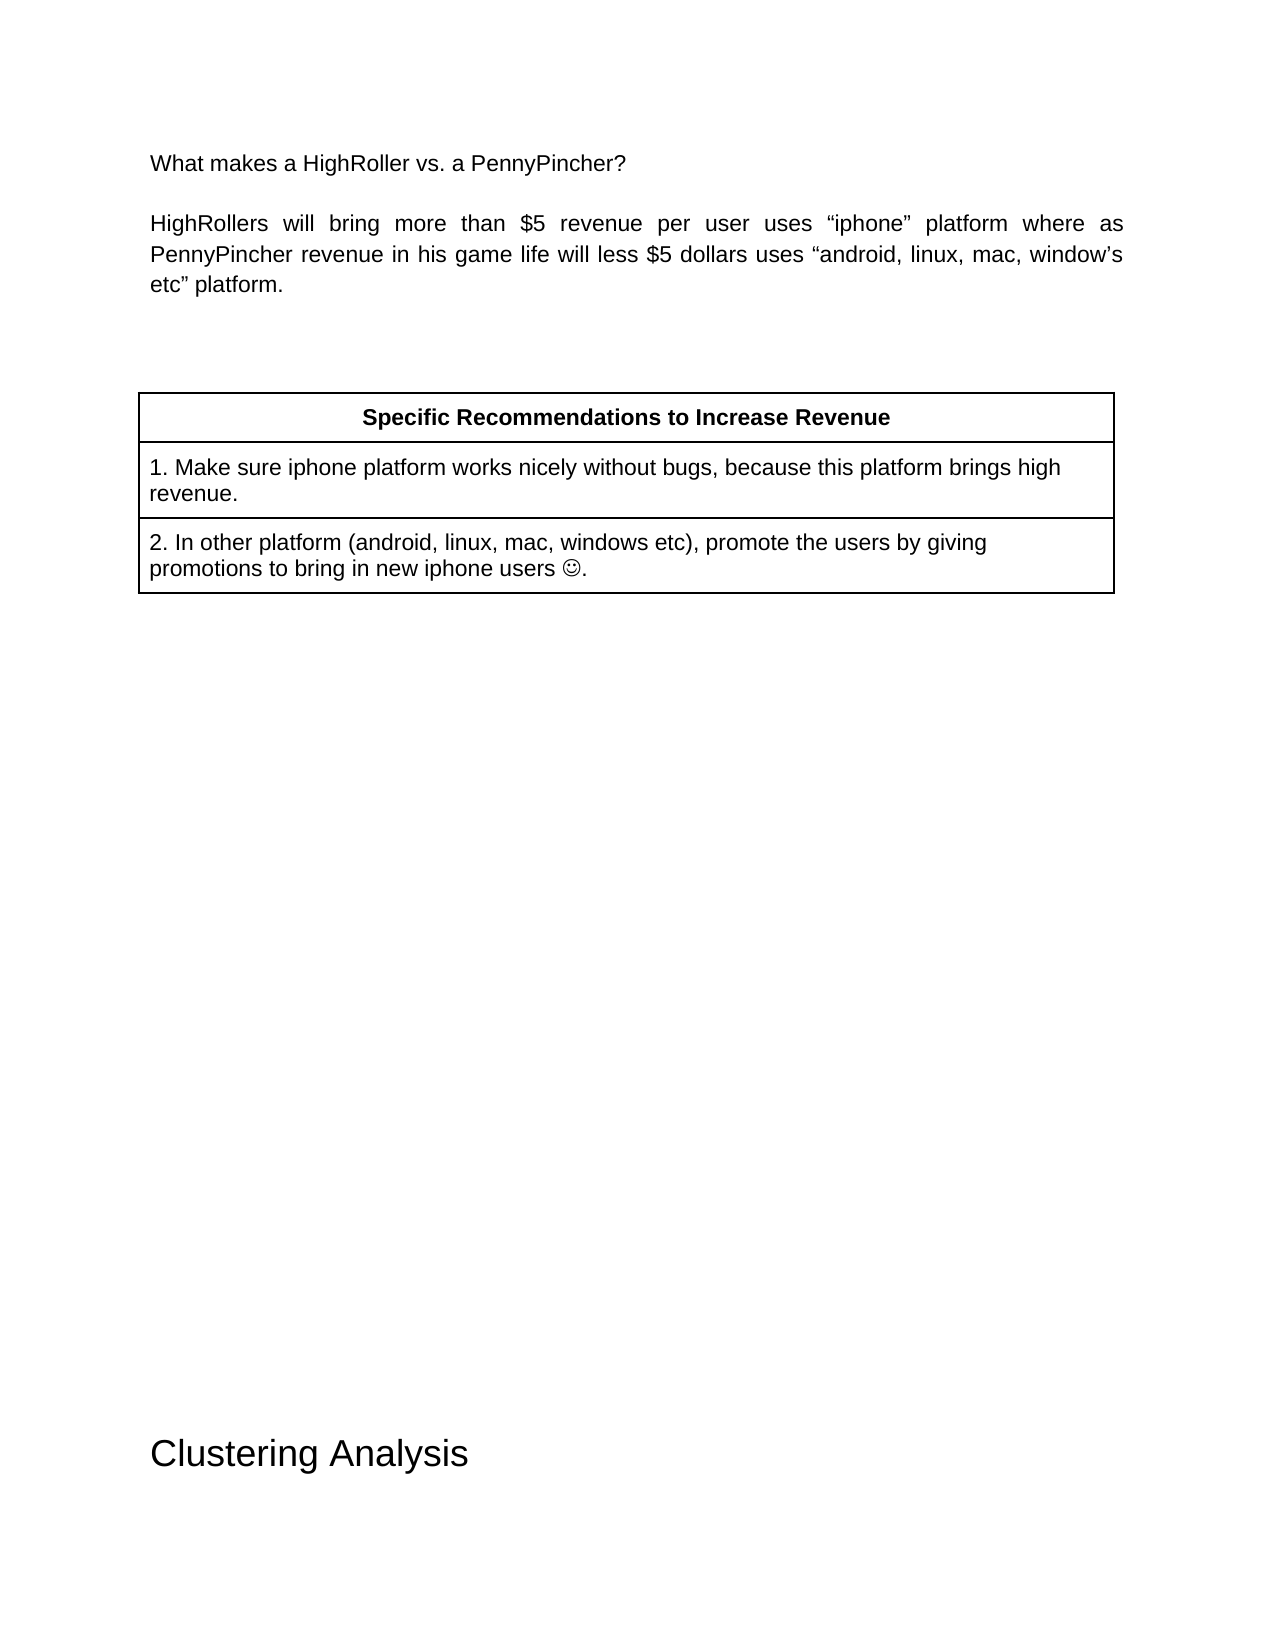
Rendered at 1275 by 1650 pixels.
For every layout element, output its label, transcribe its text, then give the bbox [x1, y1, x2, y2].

table_cell 1. Make sure iphone platform works nicely without bugs, because this platform brings high revenue. [140, 443, 1113, 517]
table_header Specific Recommendations to Increase Revenue [140, 394, 1113, 441]
text Clustering Analysis [150, 1431, 1125, 1474]
table_cell 2. In other platform (android, linux, mac, windows etc), promote the users by giving promotions to bring in new iphone users . [140, 519, 1113, 592]
text What makes a HighRoller vs. a PennyPincher? [150, 150, 1125, 176]
text HighRollers will bring more than $5 revenue per user uses “iphone” platform where as PennyPincher revenue in his game life will less $5 dollars uses “android, linux, mac, window’s etc” platform. [150, 210, 1125, 297]
